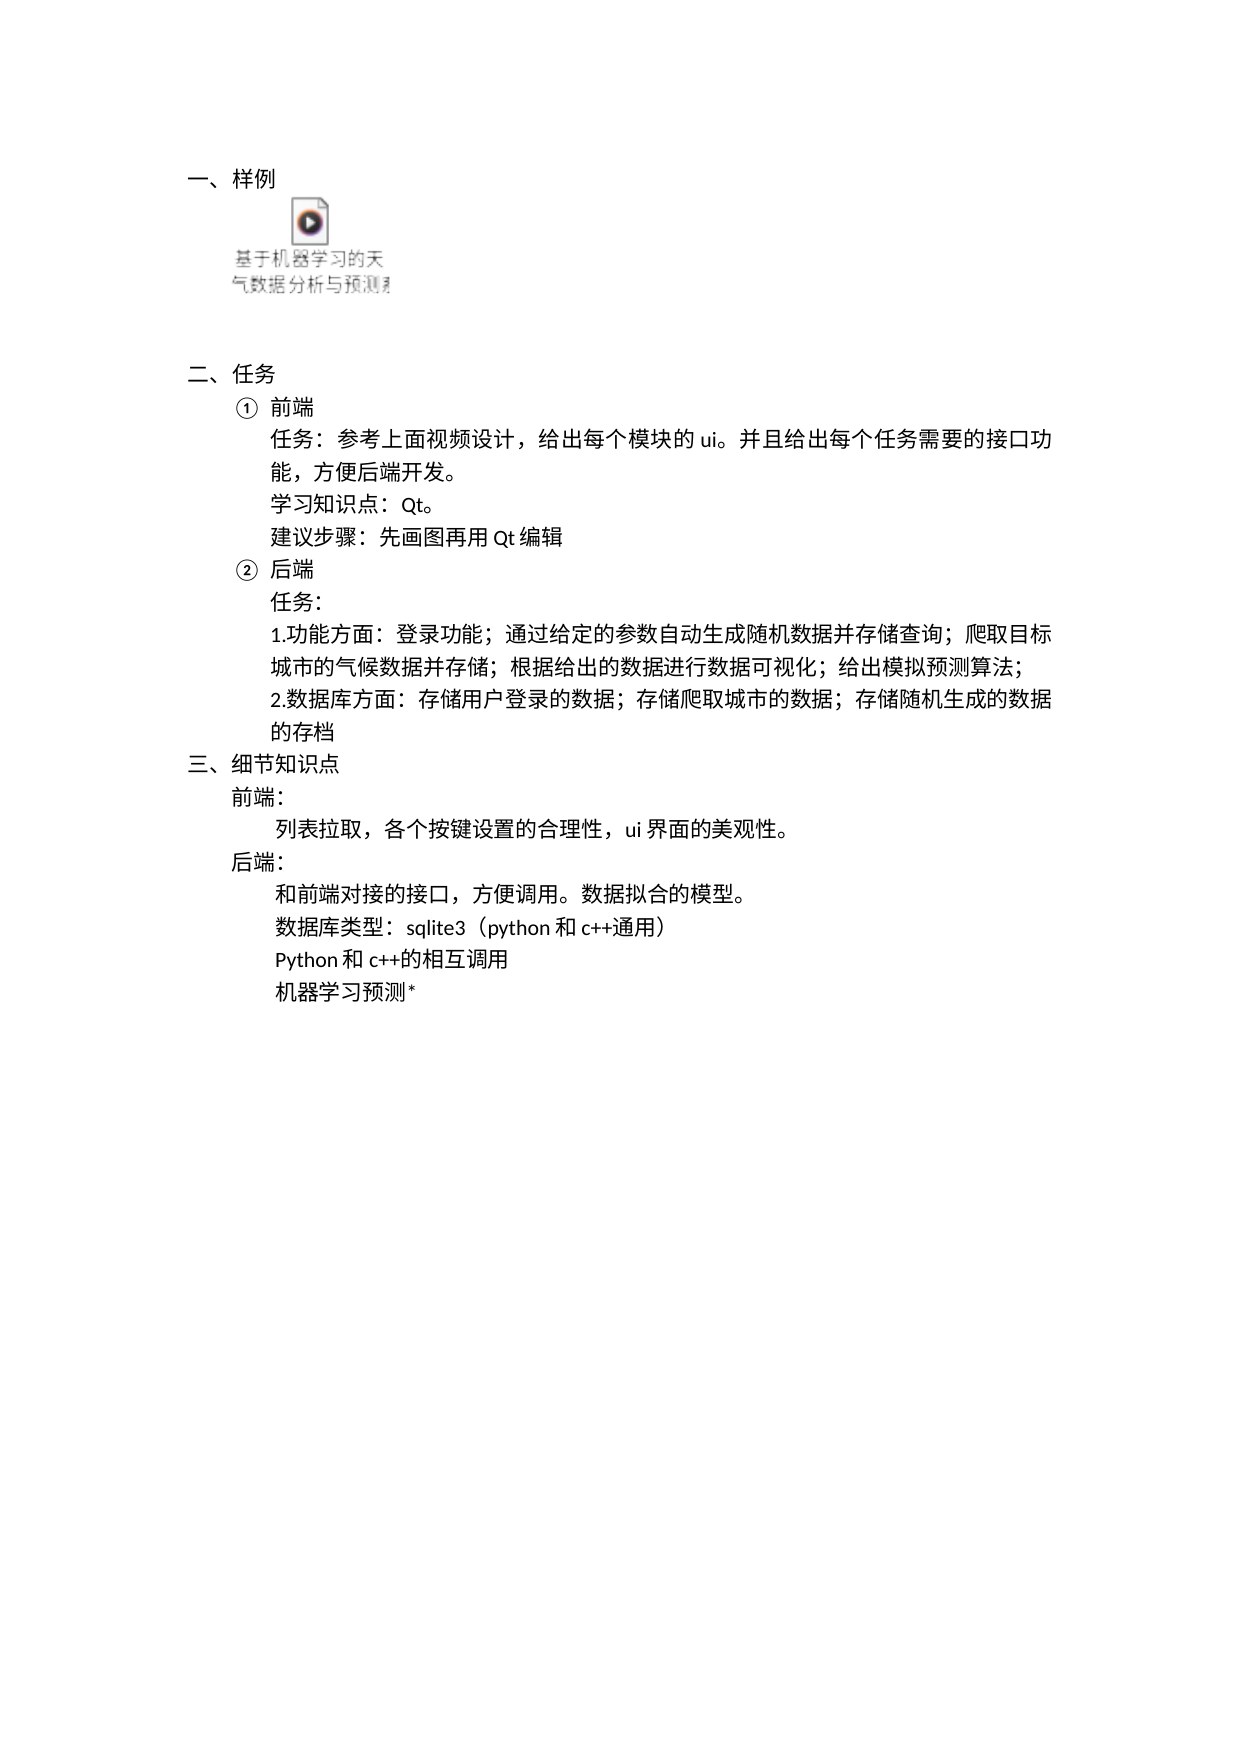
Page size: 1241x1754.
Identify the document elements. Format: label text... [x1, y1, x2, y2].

list 建议步骤：先画图再用Qt编辑 [270, 519, 1053, 552]
list 学习知识点：Qt。 [270, 487, 1053, 519]
list 样例 [187, 162, 1053, 194]
list 1.功能方面：登录功能；通过给定的参数自动生成随机数据并存储查询；爬取目标城市的气候数据并存储；根据给出的数据进行数据可视化；给出模拟预测算法； [270, 617, 1053, 682]
text 列表拉取，各个按键设置的合理性，ui界面的美观性。 [187, 812, 1053, 844]
text 前端： [187, 779, 1053, 812]
list 任务： [270, 584, 1053, 617]
text 后端： [187, 844, 1053, 877]
text 数据库类型：sqlite3（python和c++通用） [187, 909, 1053, 942]
list 后端 [232, 552, 1053, 584]
list 任务：参考上面视频设计，给出每个模块的ui。并且给出每个任务需要的接口功能，方便后端开发。 [270, 422, 1053, 487]
list 2.数据库方面：存储用户登录的数据；存储爬取城市的数据；存储随机生成的数据的存档 [270, 682, 1053, 747]
list 任务 [187, 357, 1053, 389]
text 三、细节知识点 [187, 747, 1053, 779]
text 机器学习预测* [187, 974, 1053, 1007]
list 前端 [232, 389, 1053, 422]
text Python和c++的相互调用 [187, 942, 1053, 974]
text 和前端对接的接口，方便调用。数据拟合的模型。 [187, 877, 1053, 909]
